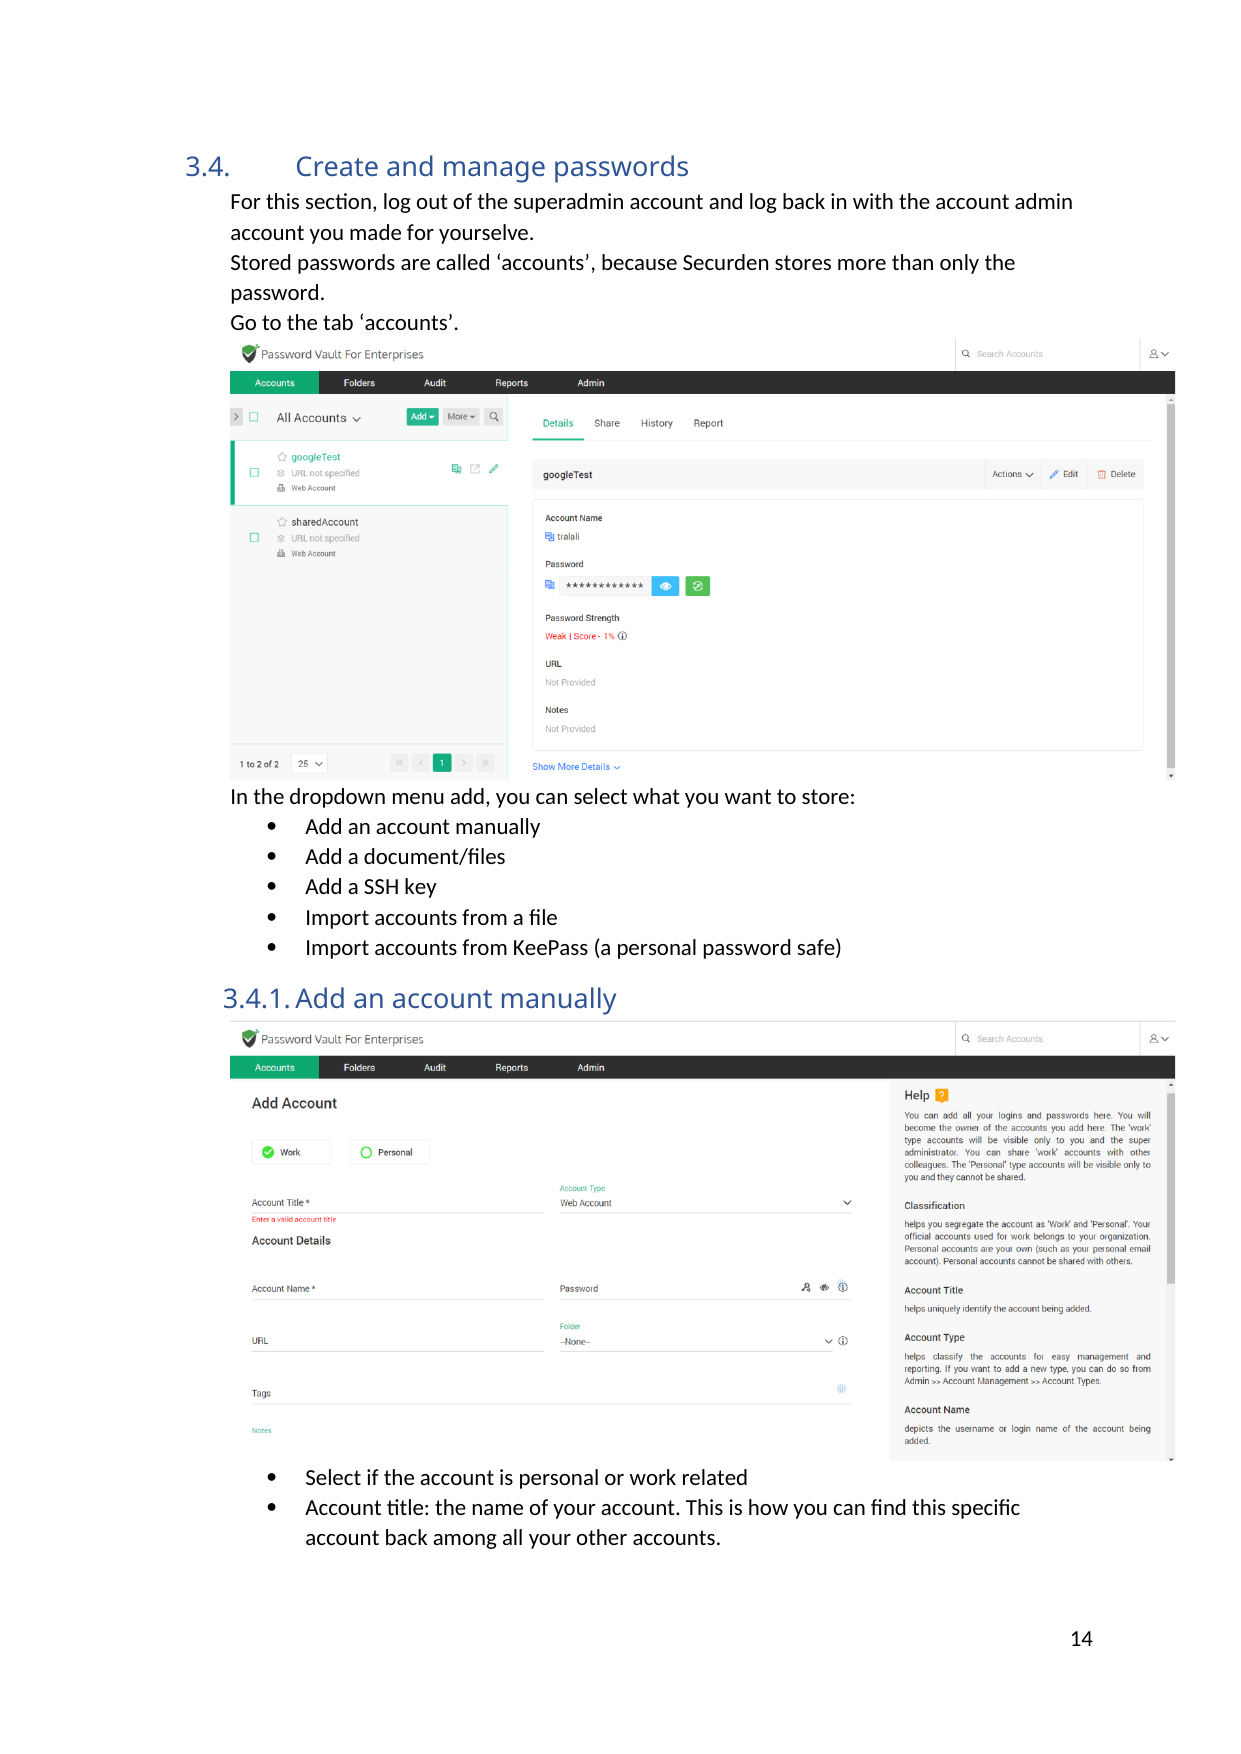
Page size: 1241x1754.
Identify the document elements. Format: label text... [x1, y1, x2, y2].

list Select if the account is personal or work related [268, 1463, 1093, 1491]
list Import accounts from a file [268, 903, 1093, 931]
text Create and manage passwords [185, 148, 1093, 184]
list Add a document/files [268, 842, 1093, 870]
list Add a SSH key [268, 872, 1093, 901]
list Account title: the name of your account. This is how you can find this specific account back among all your other accounts. [268, 1493, 1093, 1551]
picture [230, 1019, 1175, 1461]
text Go to the tab ‘accounts’. [230, 308, 1093, 336]
list Add an account manually [268, 812, 1093, 840]
text In the dropdown menu add, you can select what you want to store: [230, 782, 1093, 810]
text For this section, log out of the superadmin account and log back in with the account admin account you made for yourselve. [230, 187, 1093, 246]
text Stored passwords are called ‘accounts’, because Securden stores more than only the password. [230, 248, 1093, 306]
text Add an account manually [223, 980, 1093, 1017]
list Import accounts from KeePass (a personal password safe) [268, 933, 1093, 961]
picture [230, 338, 1175, 780]
